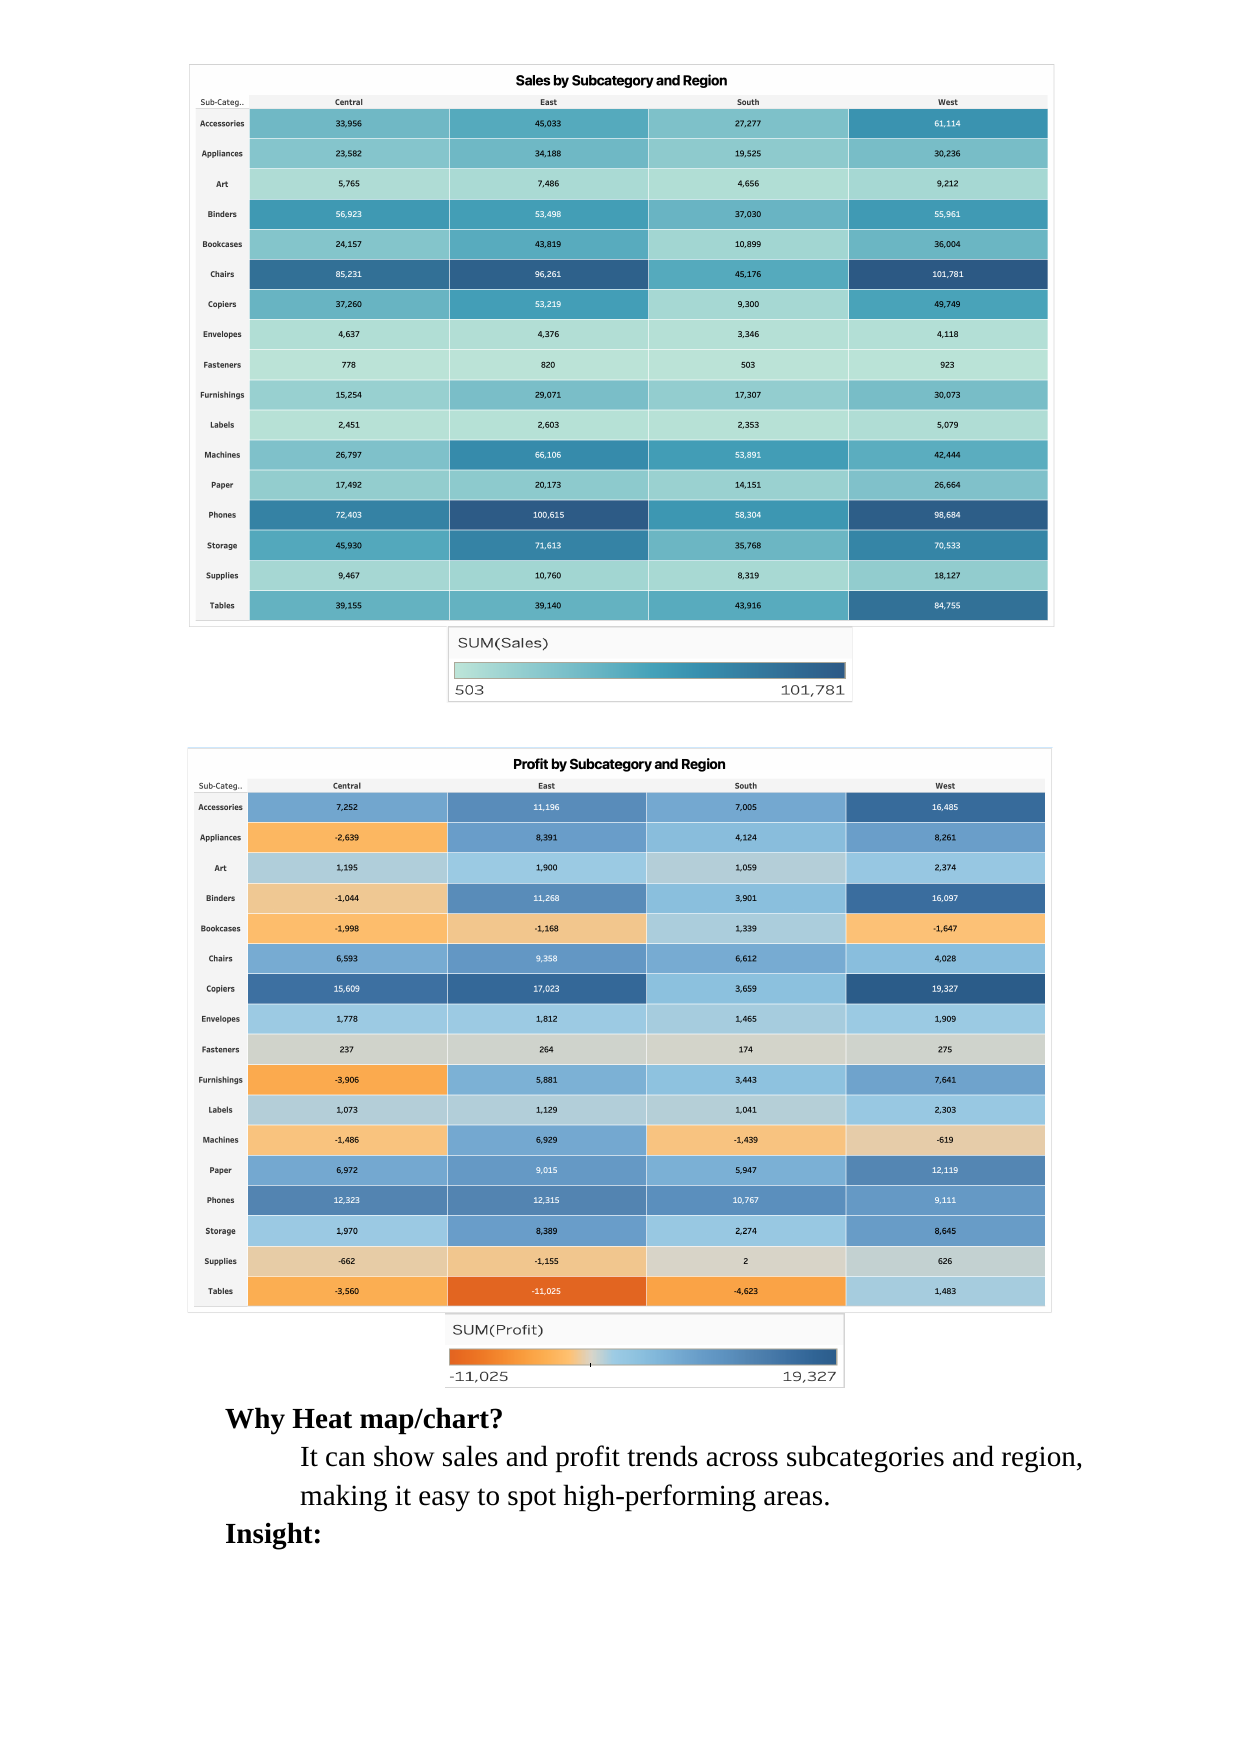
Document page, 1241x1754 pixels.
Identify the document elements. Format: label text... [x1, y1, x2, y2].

text Why Heat map/chart? [225, 1401, 1090, 1434]
text Insight: [225, 1516, 1090, 1550]
picture [188, 64, 1055, 703]
picture [187, 747, 1053, 1388]
text It can show sales and profit trends across subcategories and region, making it easy to spot high-performing areas. [300, 1439, 1090, 1511]
